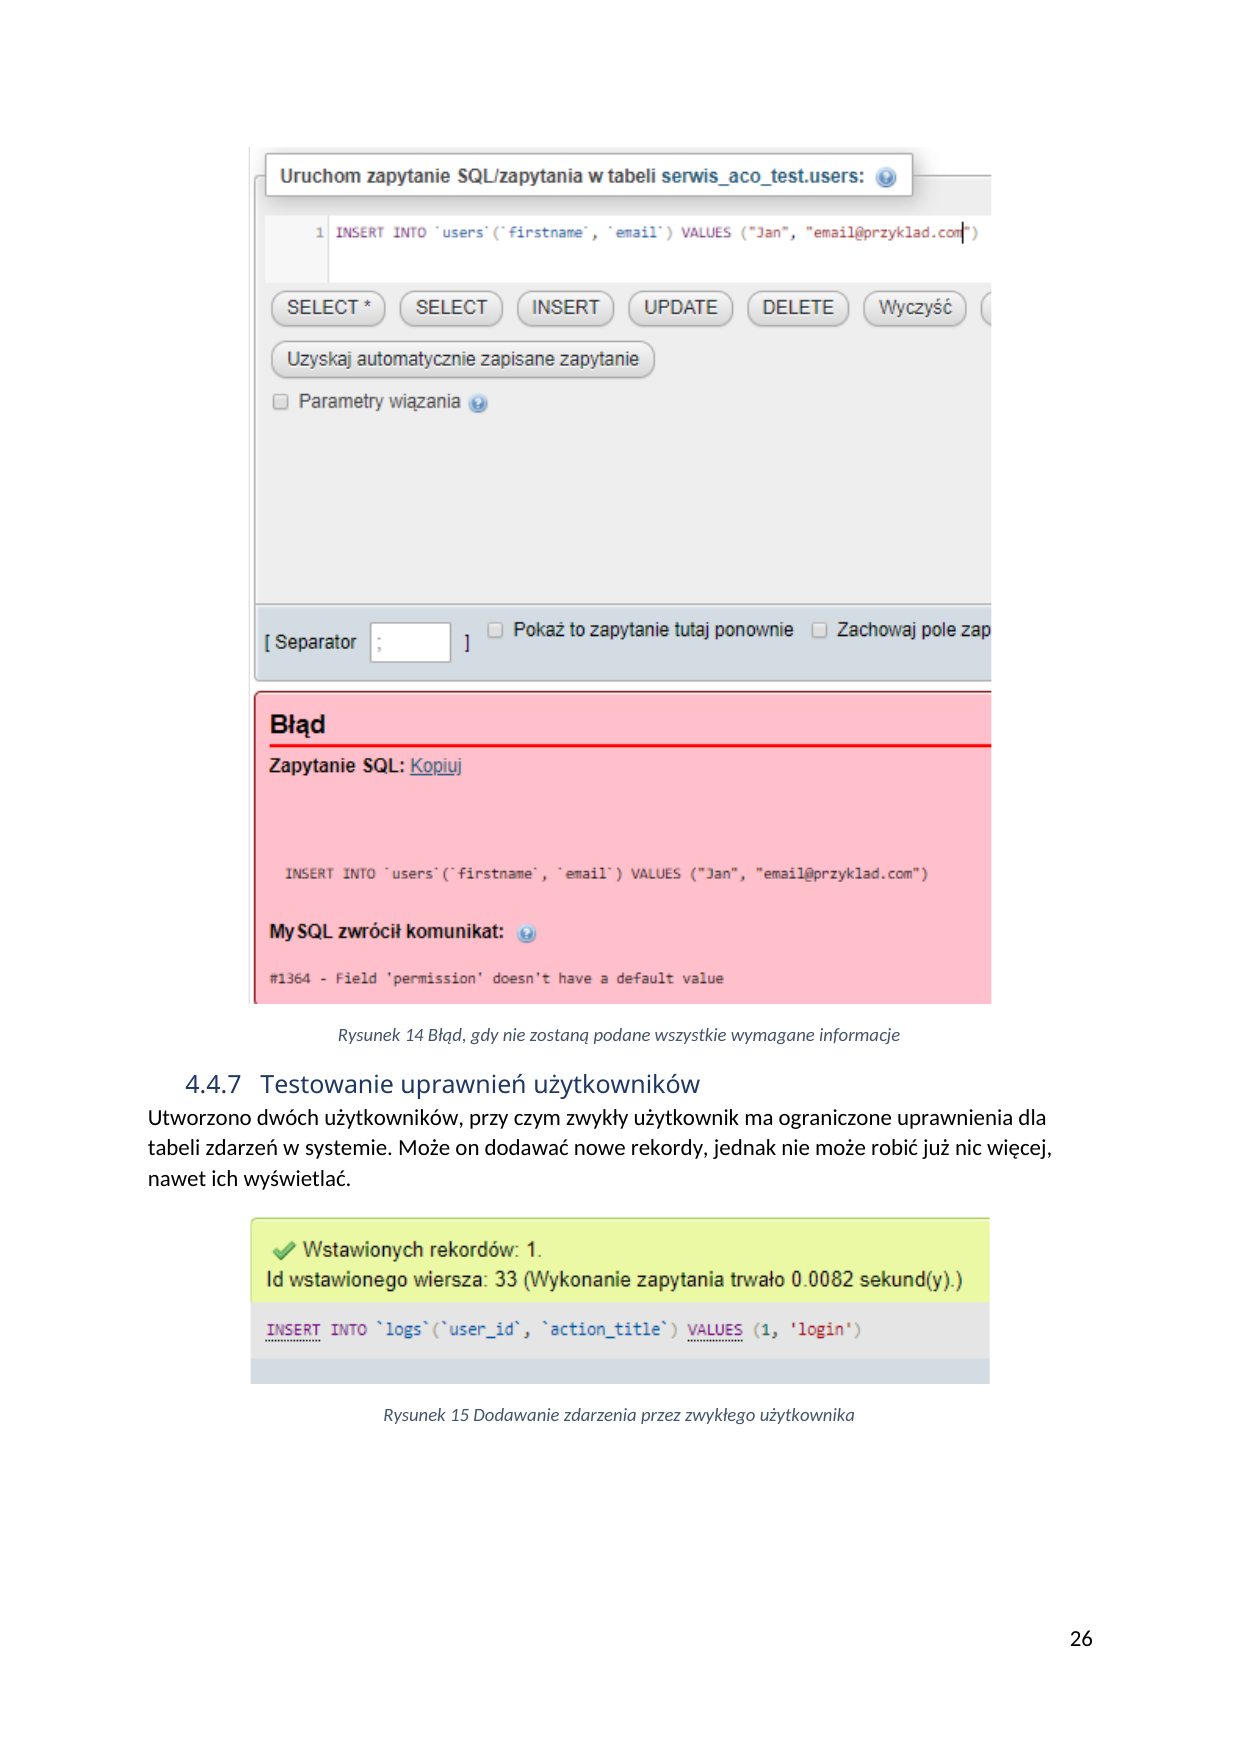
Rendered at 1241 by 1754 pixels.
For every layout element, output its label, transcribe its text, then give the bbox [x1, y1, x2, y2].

text Utworzono dwóch użytkowników, przy czym zwykły użytkownik ma ograniczone uprawnienia dla tabeli zdarzeń w systemie. Może on dodawać nowe rekordy, jednak nie może robić już nic więcej, nawet ich wyświetlać. [148, 1103, 1093, 1192]
subtitle Testowanie uprawnień użytkowników [185, 1067, 1093, 1101]
picture [250, 1210, 990, 1384]
text Rysunek Błąd, gdy nie zostaną podane wszystkie wymagane informacje [148, 1023, 1093, 1046]
picture [248, 147, 992, 1004]
text Rysunek Dodawanie zdarzenia przez zwykłego użytkownika [148, 1403, 1093, 1426]
